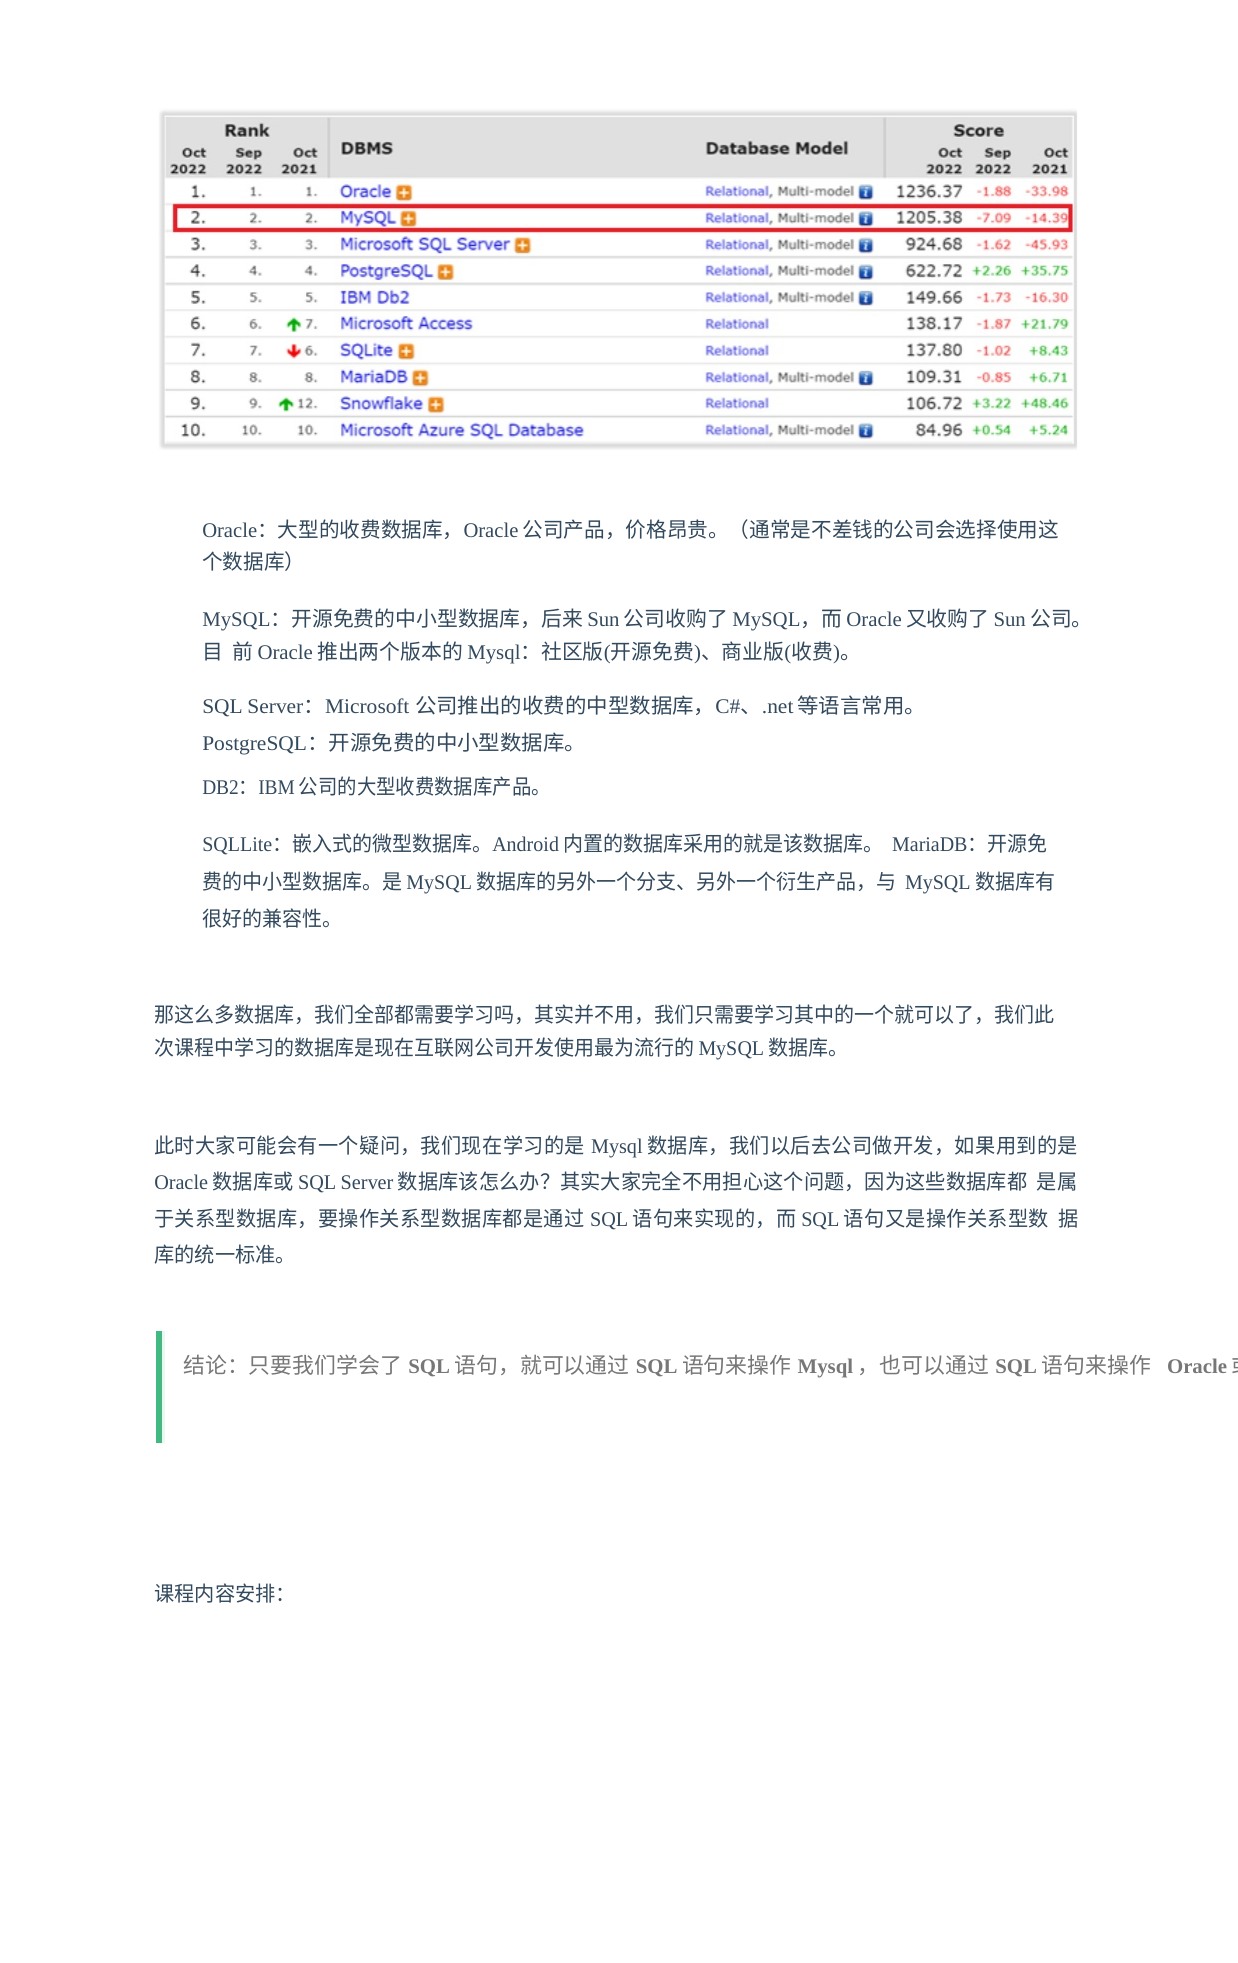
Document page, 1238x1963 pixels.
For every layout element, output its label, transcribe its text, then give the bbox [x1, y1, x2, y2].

text 那这么多数据库，我们全部都需要学习吗，其实并不用，我们只需要学习其中的一个就可以了，我们此 次课程中学习的数据库是现在互联网公司开发使用最为流行的MySQL数据库。 [154, 967, 1073, 1062]
text 此时大家可能会有一个疑问，我们现在学习的是Mysql数据库，我们以后去公司做开发，如果用到的是 Oracle数据库或SQL Server数据库该怎么办？其实大家完全不用担心这个问题，因为这些数据库都 是属于关系型数据库，要操作关系型数据库都是通过SQL语句来实现的，而SQL语句又是操作关系型数 据库的统一标准。 [154, 1095, 1079, 1270]
text DB2：IBM公司的大型收费数据库产品。 [202, 778, 562, 799]
text Oracle：大型的收费数据库，Oracle公司产品，价格昂贵。（通常是不差钱的公司会选择使用这 个数据库） [202, 482, 1083, 576]
text MySQL：开源免费的中小型数据库，后来Sun公司收购了MySQL，而Oracle又收购了Sun公司。目 前Oracle推出两个版本的Mysql：社区版(开源免费)、商业版(收费)。 [202, 601, 1083, 666]
text 课程内容安排： [154, 1520, 302, 1605]
text SQLLite：嵌入式的微型数据库。Android内置的数据库采用的就是该数据库。 MariaDB：开源免费的中小型数据库。是MySQL数据库的另外一个分支、另外一个衍生产品，与 MySQL数据库有很好的兼容性。 [202, 822, 1062, 934]
picture [158, 108, 1078, 450]
picture [156, 1331, 165, 1444]
text SQL Server：Microsoft 公司推出的收费的中型数据库，C#、.net等语言常用。 PostgreSQL：开源免费的中小型数据库。 [202, 684, 971, 757]
